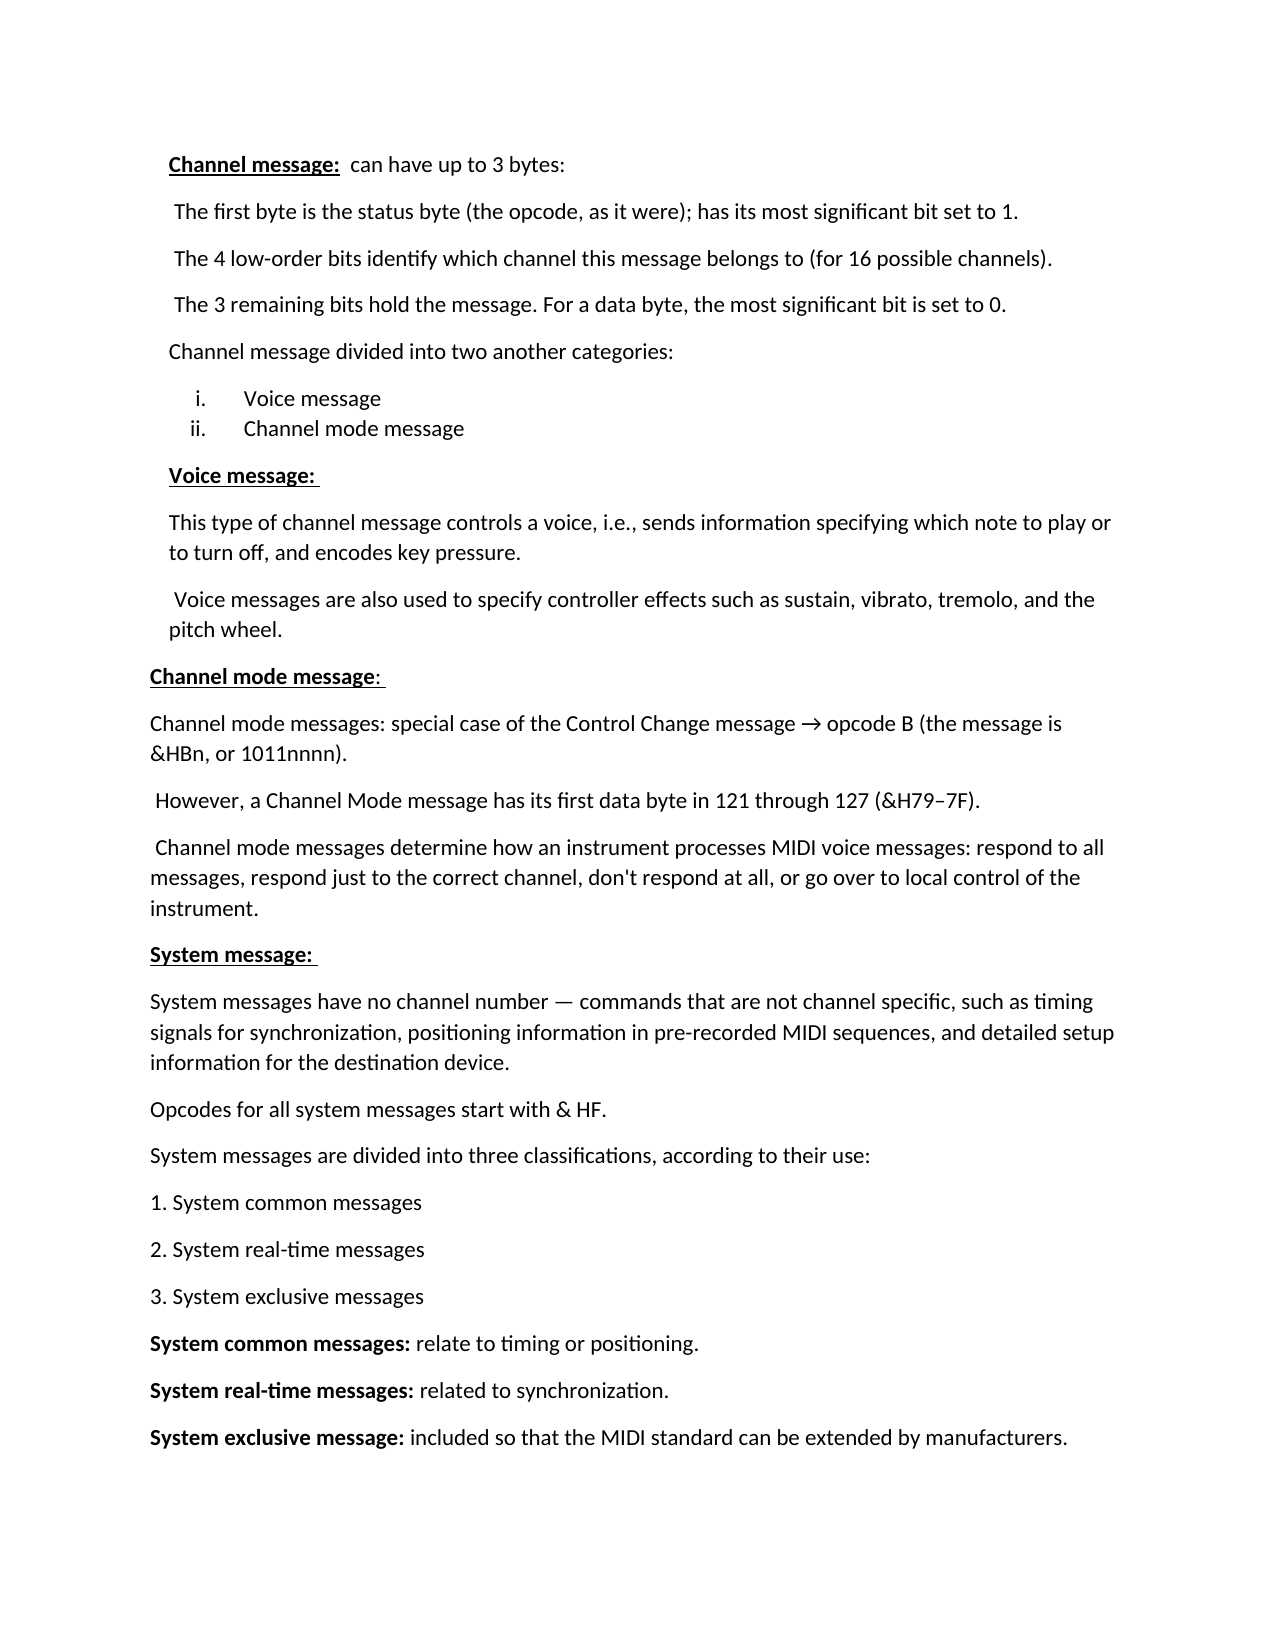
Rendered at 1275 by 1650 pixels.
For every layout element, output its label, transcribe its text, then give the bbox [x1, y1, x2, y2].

text Voice messages are also used to specify controller effects such as sustain, vibrato, tremolo, and the pitch wheel. [169, 585, 1125, 644]
text This type of channel message controls a voice, i.e., sends information specifying which note to play or to turn off, and encodes key pressure. [169, 508, 1125, 567]
text System message: [150, 941, 1125, 969]
text Channel message divided into two another categories: [169, 337, 1125, 366]
text The first byte is the status byte (the opcode, as it were); has its most significant bit set to 1. [169, 197, 1125, 225]
text Channel message: can have up to 3 bytes: [169, 150, 1125, 178]
list Voice message [206, 384, 1125, 412]
text Channel mode messages: special case of the Control Change message → opcode B (the message is &HBn, or 1011nnnn). [150, 709, 1125, 768]
text System common messages: relate to timing or positioning. [150, 1329, 1125, 1357]
text However, a Channel Mode message has its first data byte in 121 through 127 (&H79–7F). [150, 786, 1125, 814]
text Voice message: [169, 461, 1125, 489]
text The 4 low-order bits identify which channel this message belongs to (for 16 possible channels). [169, 244, 1125, 272]
text 3. System exclusive messages [150, 1282, 1125, 1310]
text Channel mode messages determine how an instrument processes MIDI voice messages: respond to all messages, respond just to the correct channel, don't respond at all, or go over to local control of the instrument. [150, 833, 1125, 922]
text Channel mode message: [150, 662, 1125, 691]
text 1. System common messages [150, 1188, 1125, 1217]
list Channel mode message [206, 414, 1125, 443]
text System exclusive message: included so that the MIDI standard can be extended by manufacturers. [150, 1423, 1125, 1451]
text System real-time messages: related to synchronization. [150, 1376, 1125, 1404]
text System messages have no channel number — commands that are not channel specific, such as timing signals for synchronization, positioning information in pre-recorded MIDI sequences, and detailed setup information for the destination device. [150, 987, 1125, 1076]
text System messages are divided into three classifications, according to their use: [150, 1142, 1125, 1170]
text 2. System real-time messages [150, 1235, 1125, 1263]
text The 3 remaining bits hold the message. For a data byte, the most significant bit is set to 0. [169, 291, 1125, 319]
text Opcodes for all system messages start with & HF. [150, 1095, 1125, 1123]
